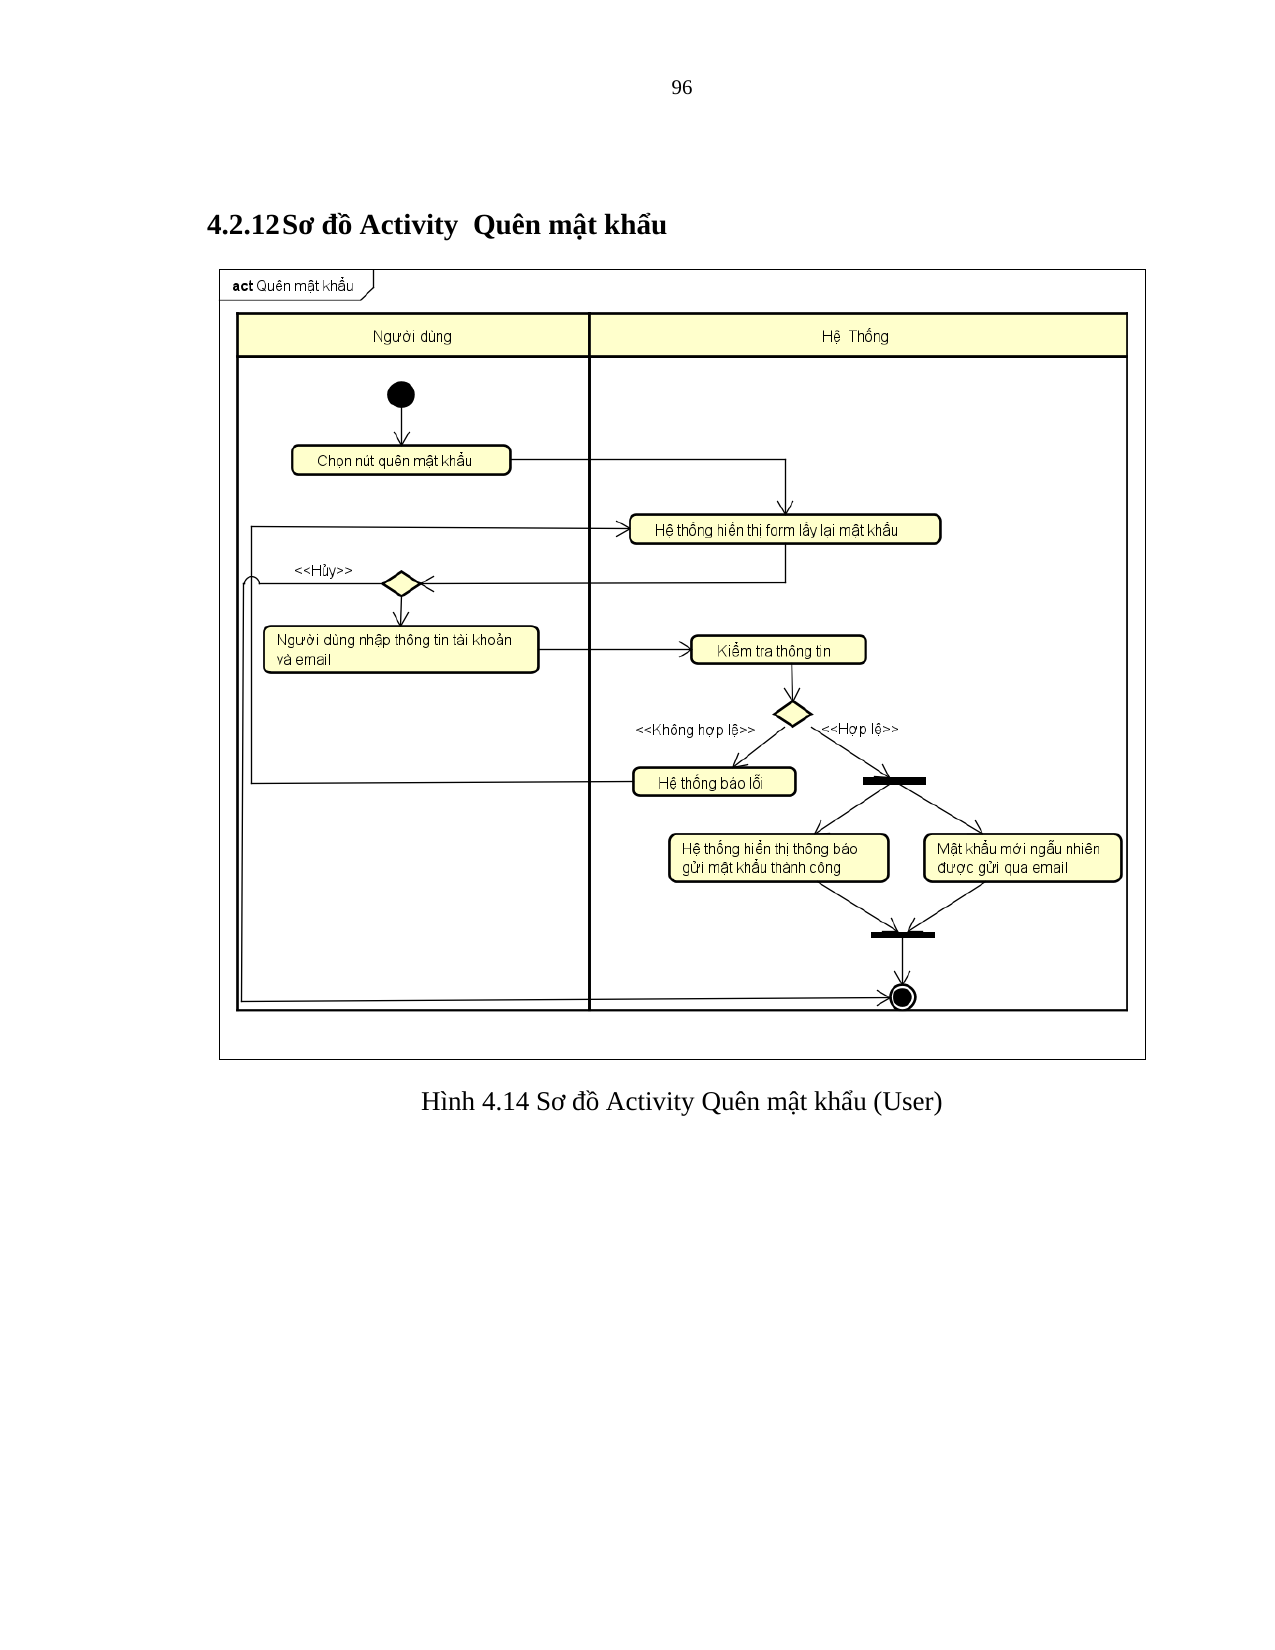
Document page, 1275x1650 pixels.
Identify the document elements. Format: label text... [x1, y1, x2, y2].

picture [206, 257, 1157, 1071]
subtitle Sơ đồ Activity Quên mật khẩu [207, 207, 1157, 240]
